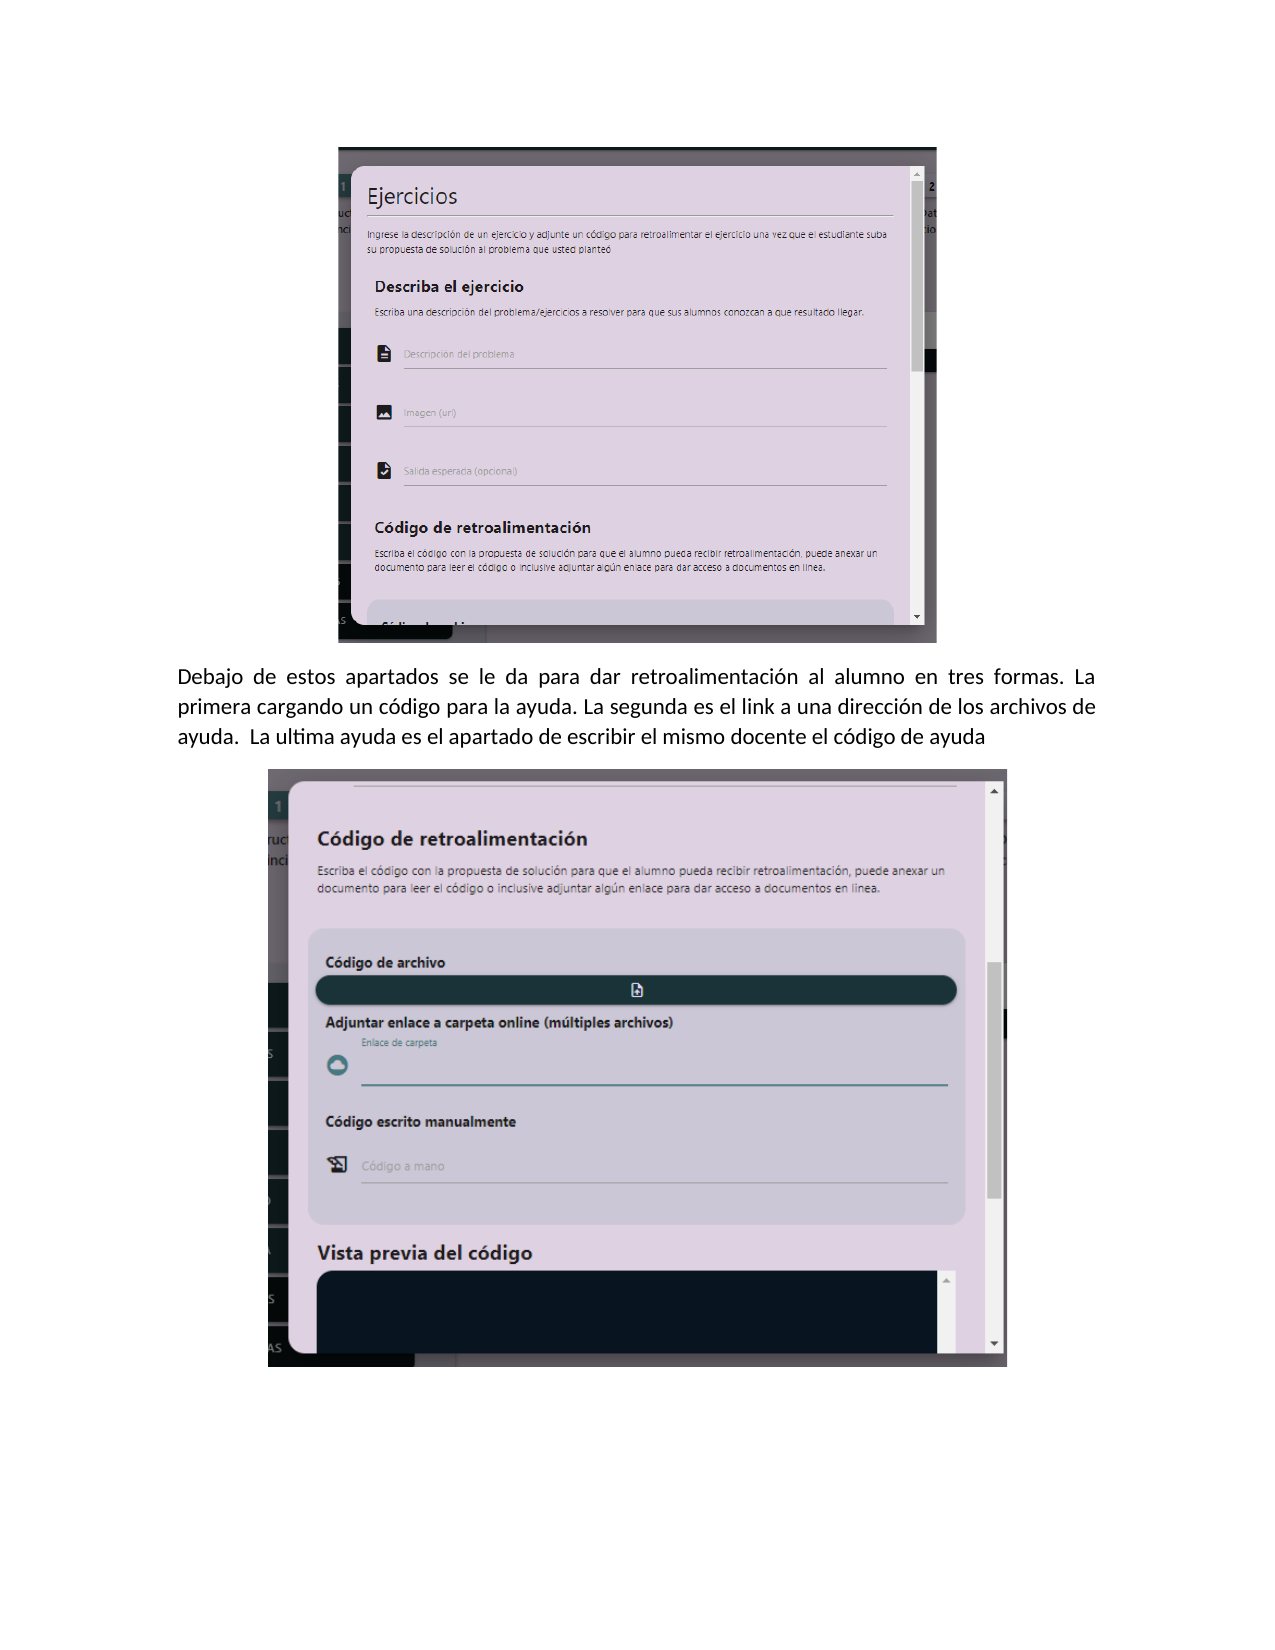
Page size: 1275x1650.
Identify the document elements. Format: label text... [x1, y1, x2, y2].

text Debajo de estos apartados se le da para dar retroalimentación al alumno en tres formas. La primera cargando un código para la ayuda. La segunda es el link a una dirección de los archivos de ayuda. La ultima ayuda es el apartado de escribir el mismo docente el código de ayuda [177, 662, 1098, 750]
picture [268, 769, 1008, 1367]
picture [338, 147, 937, 643]
